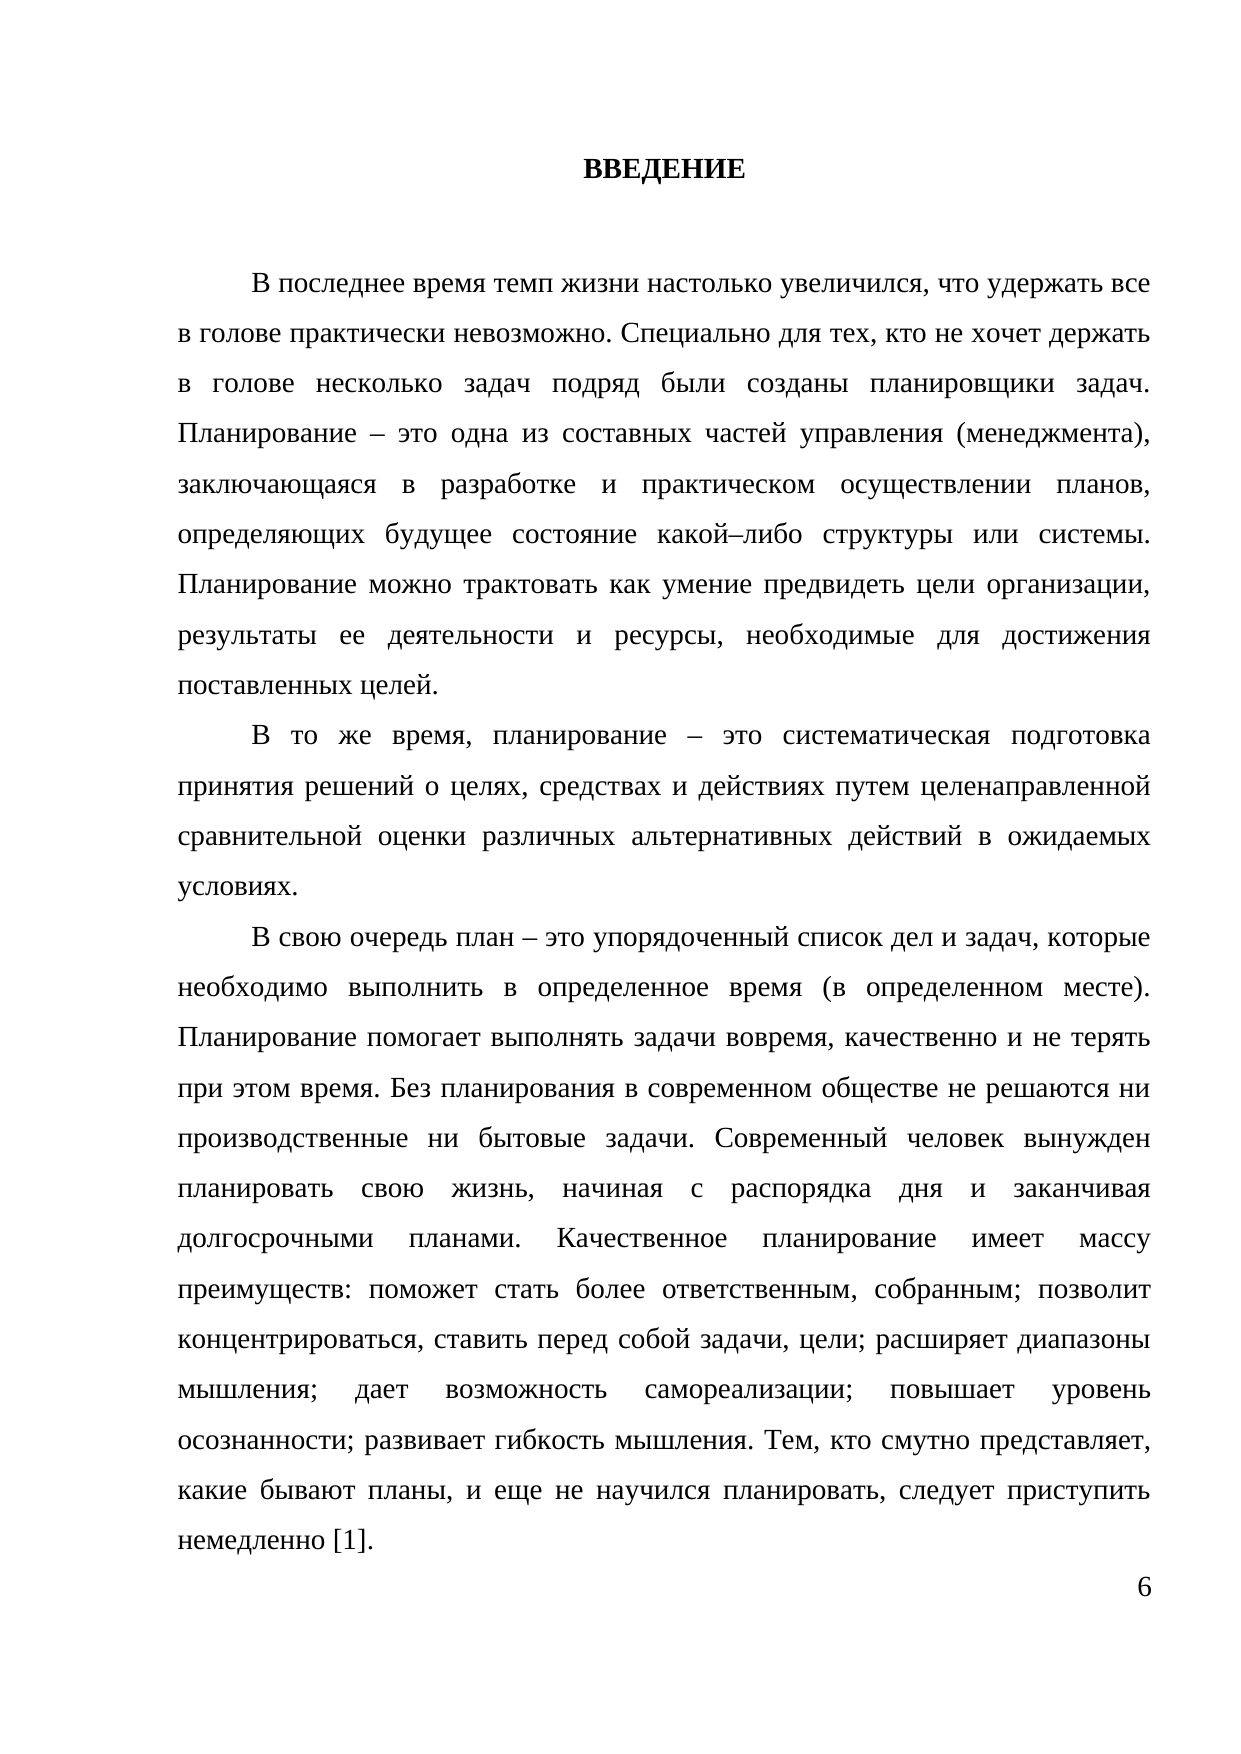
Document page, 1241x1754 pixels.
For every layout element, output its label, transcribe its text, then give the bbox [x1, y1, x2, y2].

text В последнее время темп жизни настолько увеличился, что удержать все в голове практически невозможно. Специально для тех, кто не хочет держать в голове несколько задач подряд были созданы планировщики задач. Планирование – это одна из составных частей управления (менеджмента), заключающаяся в разработке и практическом осуществлении планов, определяющих будущее состояние какой–либо структуры или системы. Планирование можно трактовать как умение предвидеть цели организации, результаты ее деятельности и ресурсы, необходимые для достижения поставленных целей. [177, 265, 1152, 701]
text В то же время, планирование – это систематическая подготовка принятия решений о целях, средствах и действиях путем целенаправленной сравнительной оценки различных альтернативных действий в ожидаемых условиях. [177, 717, 1152, 902]
text В свою очередь план – это упорядоченный список дел и задач, которые необходимо выполнить в определенное время (в определенном месте). Планирование помогает выполнять задачи вовремя, качественно и не терять при этом время. Без планирования в современном обществе не решаются ни производственные ни бытовые задачи. Современный человек вынужден планировать свою жизнь, начиная с распорядка дня и заканчивая долгосрочными планами. Качественное планирование имеет массу преимуществ: поможет стать более ответственным, собранным; позволит концентрироваться, ставить перед собой задачи, цели; расширяет диапазоны мышления; дает возможность самореализации; повышает уровень осознанности; развивает гибкость мышления. Тем, кто смутно представляет, какие бывают планы, и еще не научился планировать, следует приступить немедленно [1]. [177, 919, 1152, 1556]
subtitle ВВЕДЕНИЕ [177, 152, 1152, 185]
